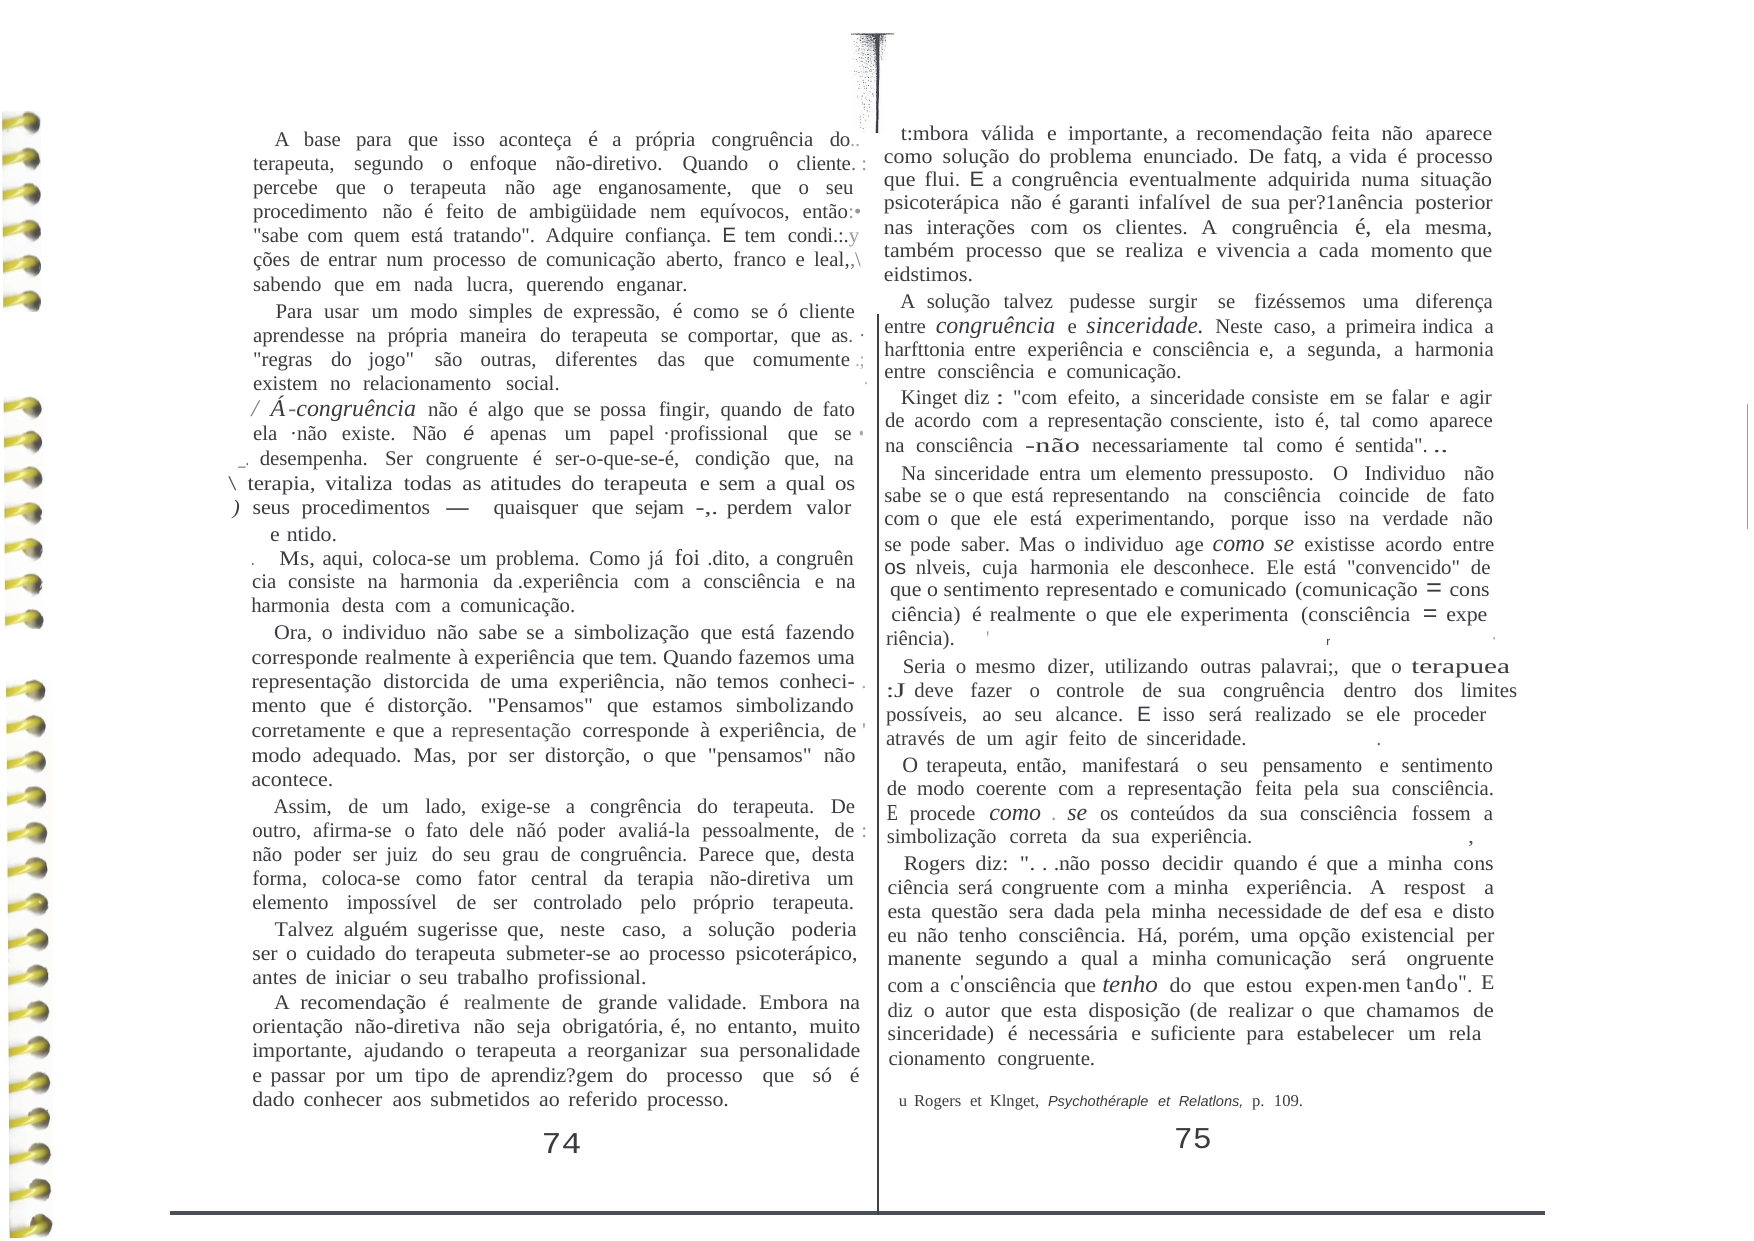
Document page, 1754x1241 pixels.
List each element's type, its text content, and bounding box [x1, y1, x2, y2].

text u Rogers et Klnget, Psychothéraple et Relatlons, p. 109. [899, 1091, 1754, 1110]
text Na sinceridade entra um elemento pressuposto. O Individuo não sabe se o que está representando na consciência coincide de fato com o que ele está experimentando, porque isso na verdade não se pode saber. Mas o individuo age como se existisse acordo entre os nlveis, cuja harmonia ele desconhece. Ele está "convencido" de [884, 462, 1494, 579]
text ciência) é realmente o que ele experimenta (consciência = expe­ riência). ' r ' [883, 603, 1496, 650]
text Seria o mesmo dizer, utilizando outras palavrai;, que o terapuea :J deve fazer o controle de sua congruência dentro dos limites possíveis, ao seu alcance. E isso será realizado se ele proceder através de um agir feito de sinceridade. . [886, 654, 1521, 750]
text . Ms, aqui, coloca-se um problema. Como já foi .dito, a congruên­ [233, 548, 871, 569]
picture [3, 396, 44, 629]
text ) seus procedimentos - quaisquer que sejam -,. perdem valor e ntido. [232, 495, 871, 546]
text 75 [882, 1124, 1504, 1158]
text A recomendação é realmente de grande validade. Embora na orientação não-diretiva não seja obrigatória, é, no entanto, muito importante, ajudando o terapeuta a reorganizar sua personalidade e passar por um tipo de aprendiz?gem do processo que só é dado conhecer aos submetidos ao referido processo. [252, 990, 861, 1111]
text Assim, de um lado, exige-se a congrência do terapeuta. De outro, afirma-se o fato dele nãó poder avaliá-la pessoalmente, de : não poder ser juiz do seu grau de congruência. Parece que, desta forma, coloca-se como fator central da terapia não-diretiva um elemento impossível de ser controlado pelo próprio terapeuta. [252, 794, 871, 914]
text \ terapia, vitaliza todas as atitudes do terapeuta e sem a qual os [228, 470, 871, 494]
text O terapeuta, então, manifestará o seu pensamento e sentimento de modo coerente com a representação feita pela sua consciência. E procede como . se os conteúdos da sua consciência fossem a simbolização correta da sua experiência. , [887, 753, 1494, 848]
text cionamento congruente. [888, 1046, 1754, 1070]
text que o sentimento representado e comunicado (comunicação = cons­ [882, 579, 1497, 601]
text _. desempenha. Ser congruente é ser-o-que-se-é, condição que, na [238, 446, 871, 470]
text Para usar um modo simples de expressão, é como se ó cliente aprendesse na própria maneira do terapeuta se comportar, que as. · "regras do jogo" são outras, diferentes das que comumente .; existem no relacionamento social. · [253, 298, 868, 395]
text t:mbora válida e importante, a recomendação feita não aparece como solução do problema enunciado. De fatq, a vida é processo que flui. E a congruência eventualmente adquirida numa situação psicoterápica não é garanti infalível de sua per?1anência posterior nas interações com os clientes. A congruência é, ela mesma, também processo que se realiza e vivencia a cada momento que eidstimos. [884, 122, 1493, 286]
text A base para que isso aconteça é a própria congruência do.. terapeuta, segundo o enfoque não-diretivo. Quando o cliente. : percebe que o terapeuta não age enganosamente, que o seu procedimento não é feito de ambigüidade nem equívocos, então:• "sabe com quem está tratando". Adquire confiança. E tem condi.:.y ções de entrar num processo de comunicação aberto, franco e leal,,\ sabendo que em nada lucra, querendo enganar. [253, 126, 871, 296]
picture [851, 32, 894, 133]
text Kinget diz : "com efeito, a sinceridade consiste em se falar e agir de acordo com a representação consciente, isto é, tal como aparece na consciência -não necessariamente tal como é sentida". .. [885, 386, 1493, 457]
picture [1, 111, 41, 312]
text Talvez alguém sugerisse que, neste caso, a solução poderia ser o cuidado do terapeuta submeter-se ao processo psicoterápico, antes de iniciar o seu trabalho profissional. [252, 916, 858, 989]
text 74 [251, 1128, 871, 1162]
text / Á-congruência não é algo que se possa fingir, quando de fato ela ·não existe. Não é apenas um papel ·profissional que se • [251, 397, 871, 445]
text Rogers diz: ". . .não posso decidir quando é que a minha cons­ ciência será congruente com a minha experiência. A respost a esta questão sera dada pela minha necessidade de def esa e disto eu não tenho consciência. Há, porém, uma opção existencial per­ manente segundo a qual a minha comunicação será ongruente com a c'onsciência que tenho do que estou expen.men tando". E diz o autor que esta disposição (de realizar o que chamamos de sinceridade) é necessária e suficiente para estabelecer um rela­ [887, 852, 1494, 1045]
text Ora, o individuo não sabe se a simbolização que está fazendo corresponde realmente à experiência que tem. Quando fazemos uma representação distorcida de uma experiência, não temos conheci- . mento que é distorção. "Pensamos" que estamos simbolizando corretamente e que a representação corresponde à experiência, de ' modo adequado. Mas, por ser distorção, o que "pensamos" não acontece. [251, 620, 868, 791]
text cia consiste na harmonia da .experiência com a consciência e na harmonia desta com a comunicação. [251, 570, 868, 617]
text A solução talvez pudesse surgir se fizéssemos uma diferença entre congruência e sinceridade. Neste caso, a primeira indica a harfttonia entre experiência e consciência e, a segunda, a harmonia entre consciência e comunicação. [884, 290, 1493, 383]
picture [6, 679, 53, 1238]
